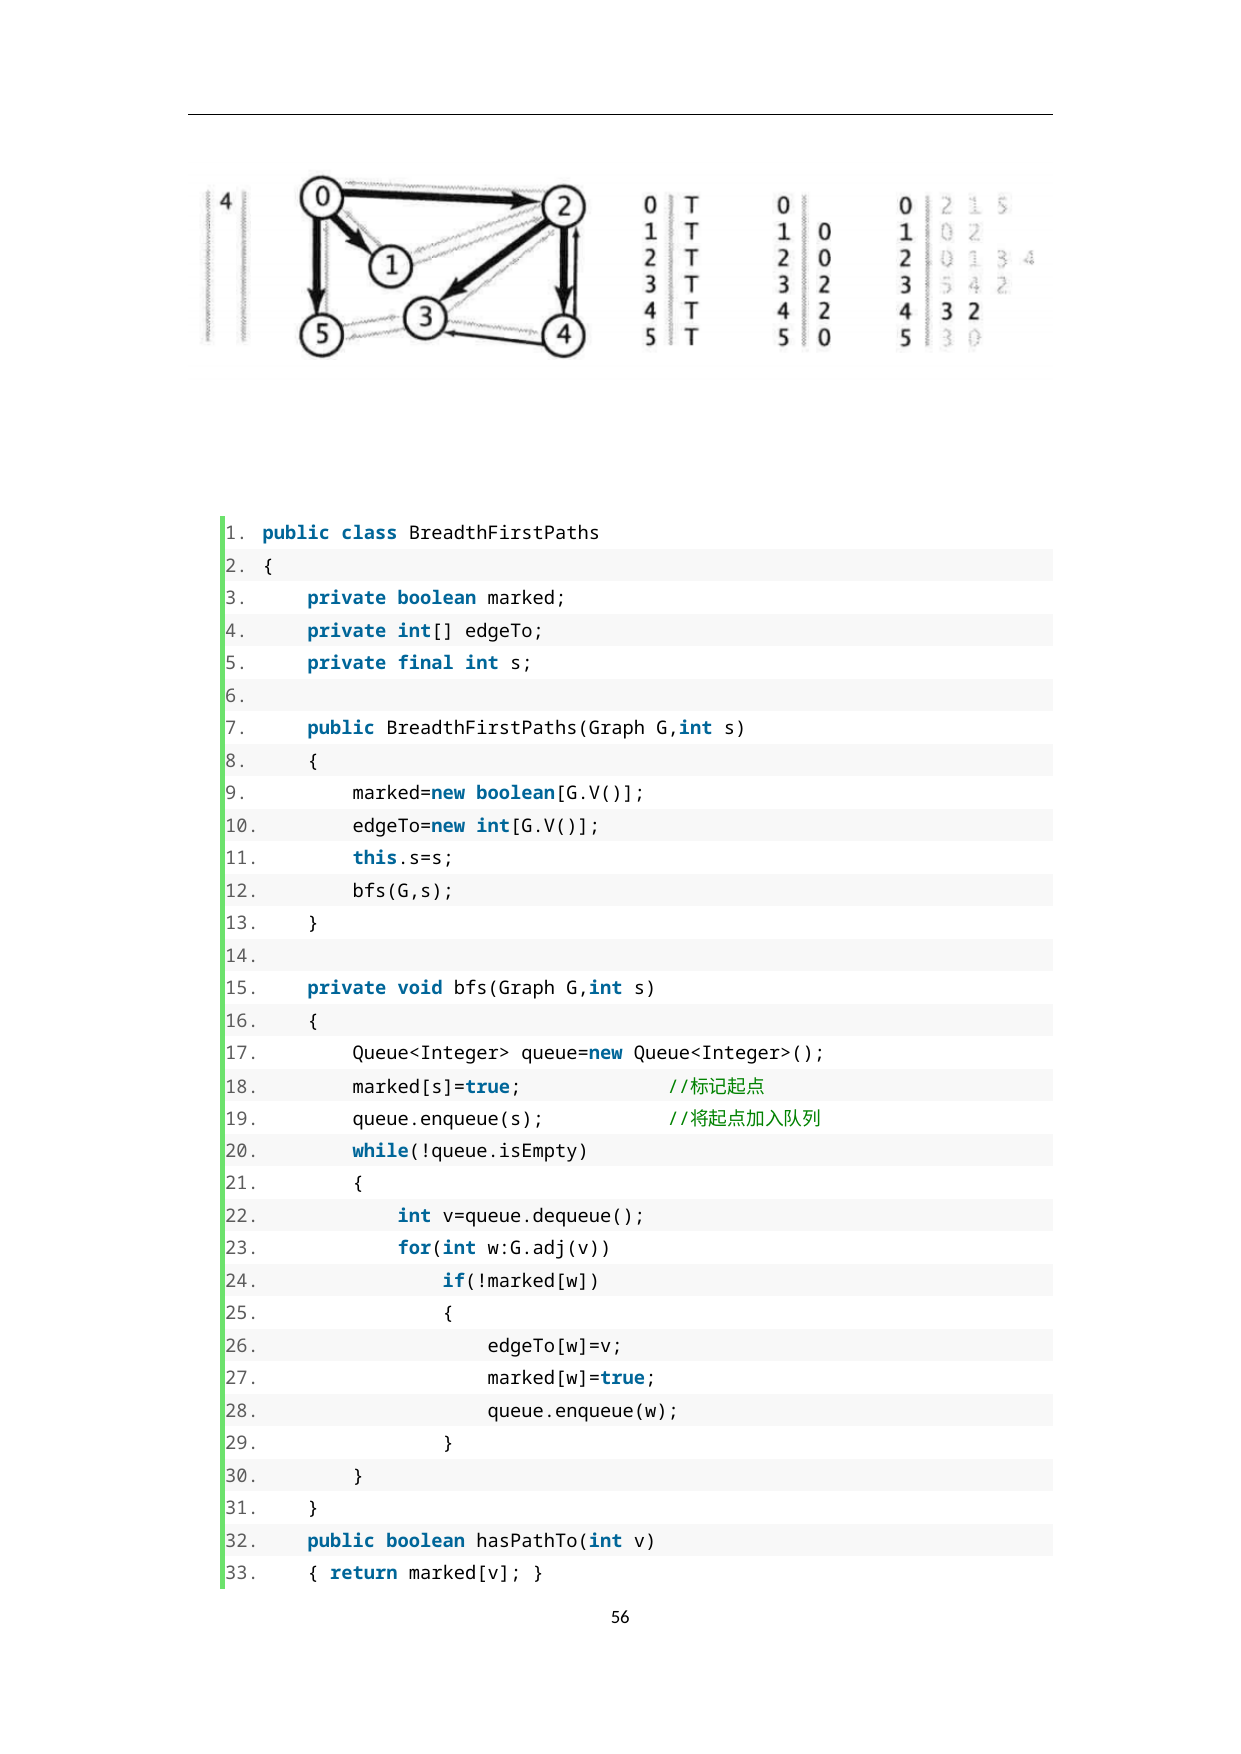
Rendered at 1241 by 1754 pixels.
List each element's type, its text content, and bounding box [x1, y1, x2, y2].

list { [225, 1166, 1053, 1199]
list } [225, 1426, 1053, 1459]
list public BreadthFirstPaths(Graph G,int s) [225, 711, 1053, 744]
list public class BreadthFirstPaths [225, 516, 1053, 549]
list } [225, 906, 1053, 939]
picture [187, 162, 1053, 380]
list { return marked[v]; } [225, 1556, 1053, 1589]
list private int[] edgeTo; [225, 614, 1053, 646]
list public boolean hasPathTo(int v) [225, 1524, 1053, 1556]
list { [225, 1296, 1053, 1329]
list marked[s]=true; //标记起点 [225, 1069, 1053, 1101]
list private final int s; [225, 646, 1053, 679]
list marked[w]=true; [225, 1361, 1053, 1394]
list private void bfs(Graph G,int s) [225, 971, 1053, 1004]
list { [225, 549, 1053, 581]
list int v=queue.dequeue(); [225, 1199, 1053, 1231]
list edgeTo[w]=v; [225, 1329, 1053, 1361]
list } [225, 1491, 1053, 1524]
list bfs(G,s); [225, 874, 1053, 906]
list edgeTo=new int[G.V()]; [225, 809, 1053, 841]
list marked=new boolean[G.V()]; [225, 776, 1053, 809]
list if(!marked[w]) [225, 1264, 1053, 1296]
list } [225, 1459, 1053, 1491]
list queue.enqueue(w); [225, 1394, 1053, 1426]
list while(!queue.isEmpty) [225, 1134, 1053, 1166]
list { [225, 744, 1053, 776]
list { [225, 1004, 1053, 1036]
list Queue<Integer> queue=new Queue<Integer>(); [225, 1036, 1053, 1069]
list this.s=s; [225, 841, 1053, 874]
list for(int w:G.adj(v)) [225, 1231, 1053, 1264]
list private boolean marked; [225, 581, 1053, 614]
list queue.enqueue(s); //将起点加入队列 [225, 1101, 1053, 1134]
